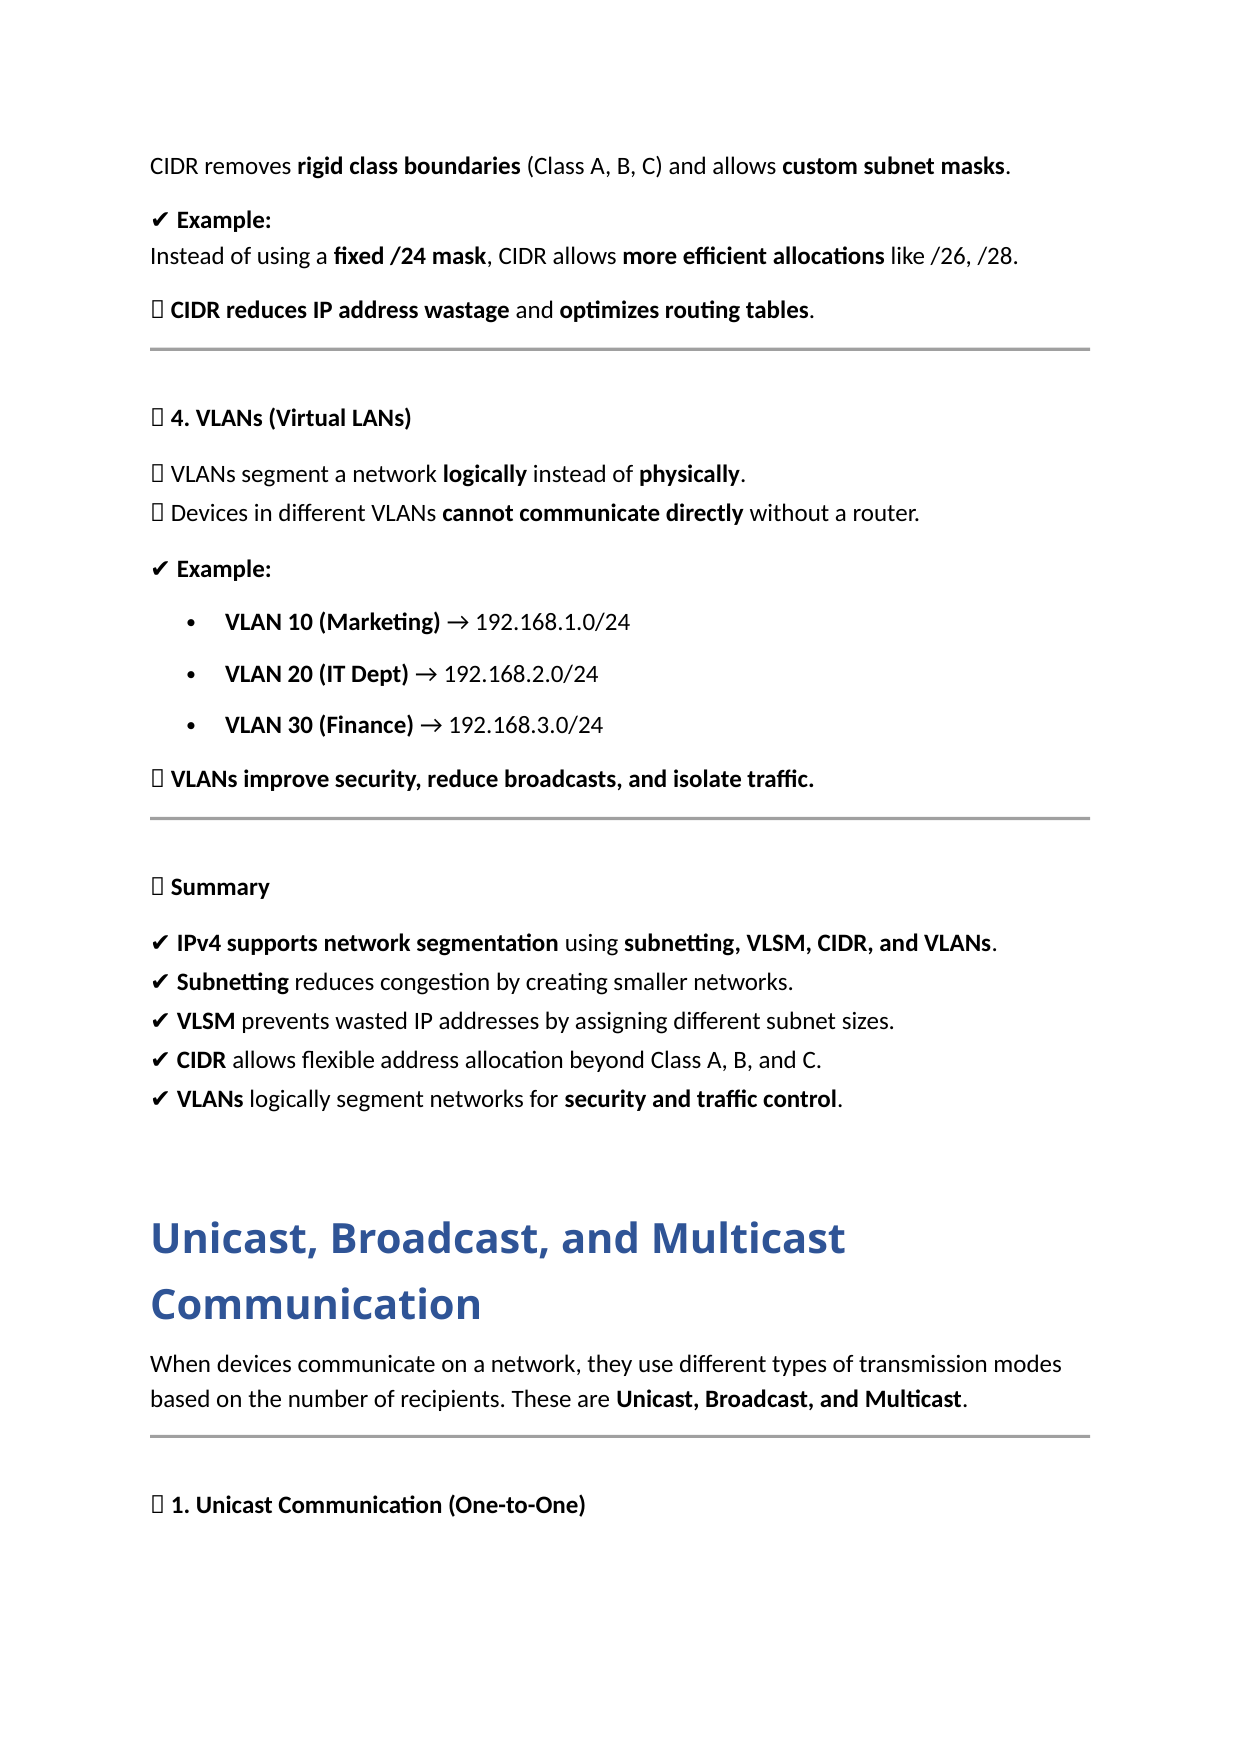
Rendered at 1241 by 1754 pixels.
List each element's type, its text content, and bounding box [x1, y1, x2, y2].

subtitle Unicast, Broadcast, and Multicast Communication [150, 1209, 1090, 1331]
text ✅ CIDR reduces IP address wastage and optimizes routing tables. [150, 292, 1090, 326]
list VLAN 10 (Marketing) → 192.168.1.0/24 [187, 606, 1090, 637]
text ✔ Example: Instead of using a fixed /24 mask, CIDR allows more efficient allocations like /26, /28. [150, 202, 1090, 271]
text ✔ Example: [150, 550, 1090, 584]
text ✅ VLANs improve security, reduce broadcasts, and isolate traffic. [150, 761, 1090, 795]
list VLAN 30 (Finance) → 192.168.3.0/24 [187, 709, 1090, 740]
text When devices communicate on a network, they use different types of transmission modes based on the number of recipients. These are Unicast, Broadcast, and Multicast. [150, 1348, 1090, 1414]
text 🔹 VLANs segment a network logically instead of physically. 🔹 Devices in different VLANs cannot communicate directly without a router. [150, 455, 1090, 528]
text CIDR removes rigid class boundaries (Class A, B, C) and allows custom subnet masks. [150, 150, 1090, 181]
text ✔ IPv4 supports network segmentation using subnetting, VLSM, CIDR, and VLANs. ✔ Subnetting reduces congestion by creating smaller networks. ✔ VLSM prevents wasted IP addresses by assigning different subnet sizes. ✔ CIDR allows flexible address allocation beyond Class A, B, and C. ✔ VLANs logically segment networks for security and traffic control. [150, 924, 1090, 1115]
text 📌 4. VLANs (Virtual LANs) [150, 399, 1090, 433]
text 🔎 Summary [150, 868, 1090, 903]
list VLAN 20 (IT Dept) → 192.168.2.0/24 [187, 658, 1090, 688]
text 🔹 1. Unicast Communication (One-to-One) [150, 1486, 1090, 1521]
